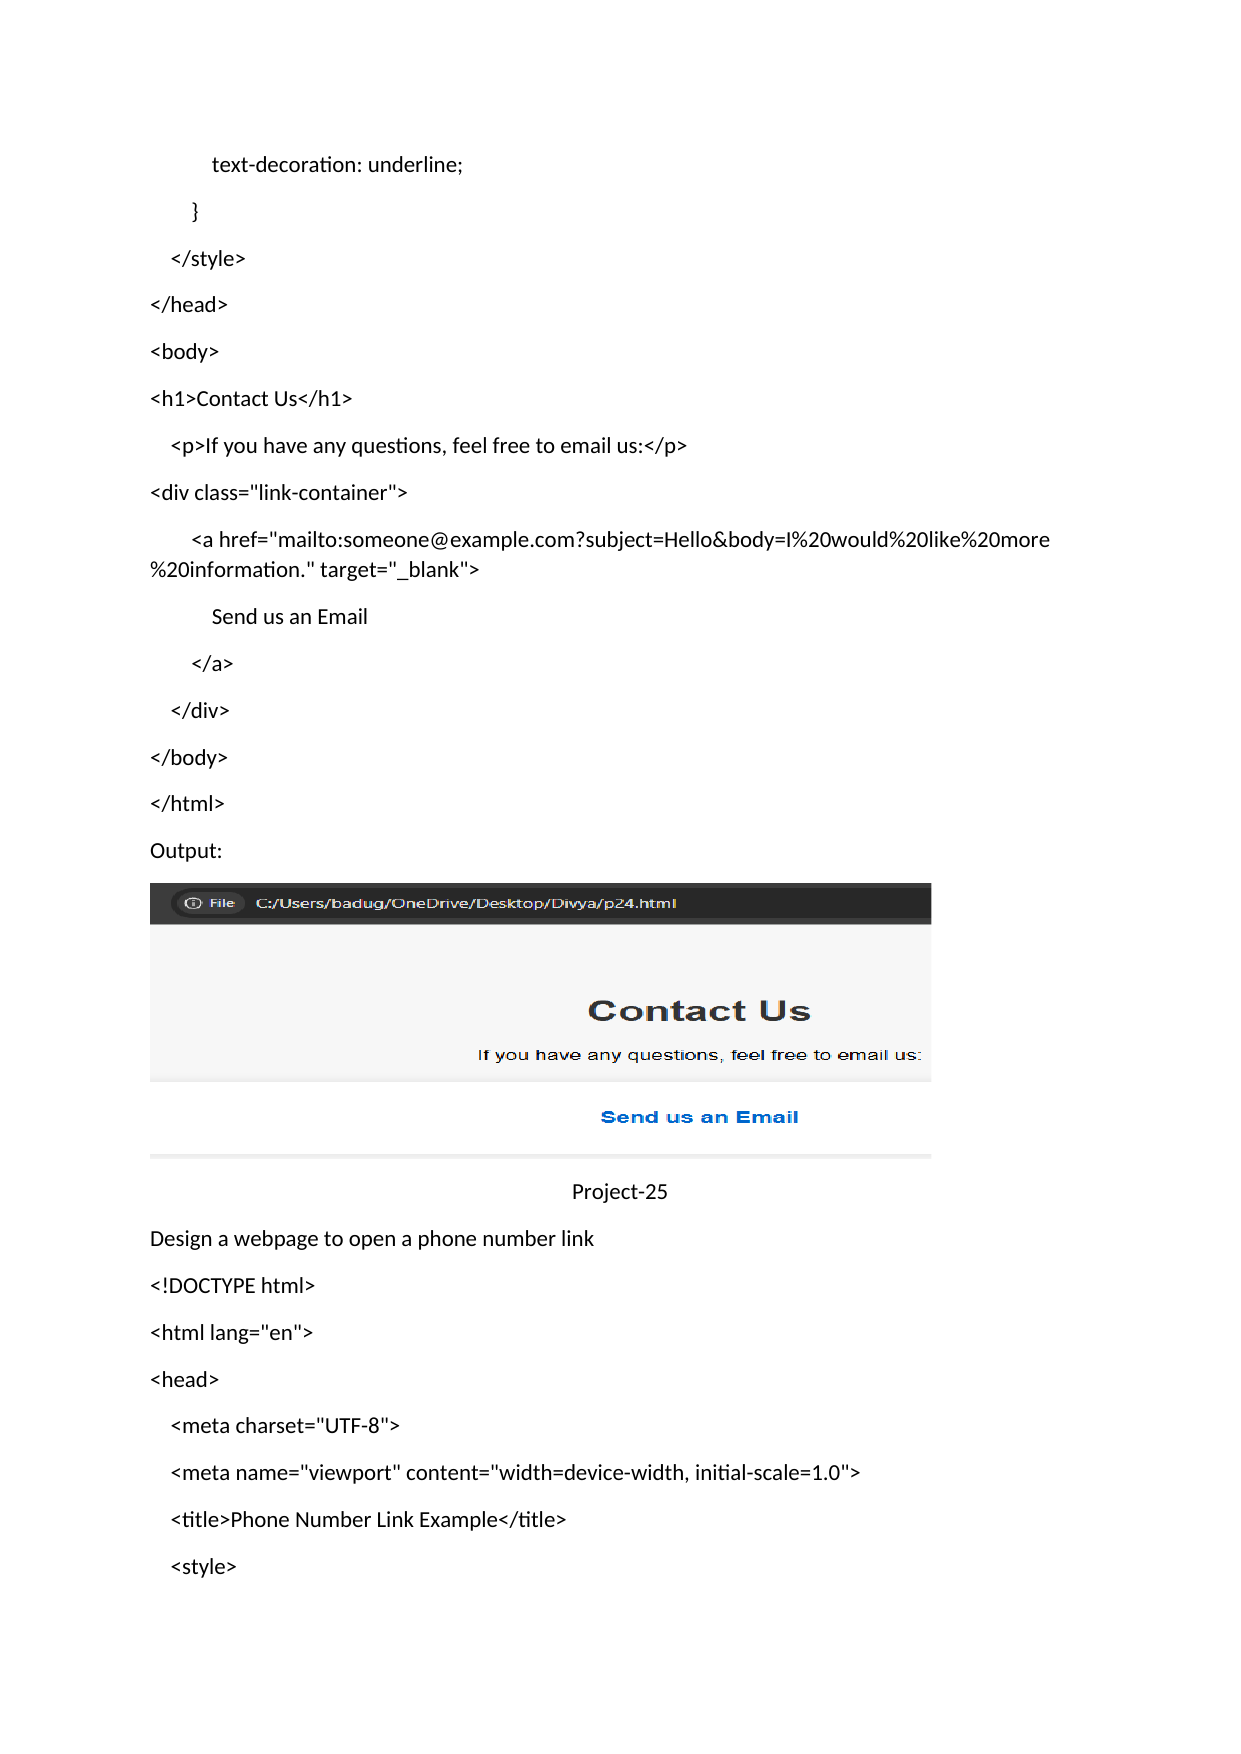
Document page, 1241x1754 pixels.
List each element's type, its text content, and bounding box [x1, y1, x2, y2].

text <style> [150, 1552, 1090, 1580]
text </body> [150, 743, 1090, 771]
text <p>If you have any questions, feel free to email us:</p> [150, 431, 1090, 459]
text <div class="link-container"> [150, 478, 1090, 506]
text <!DOCTYPE html> [150, 1271, 1090, 1299]
picture [150, 883, 932, 1159]
text Design a webpage to open a phone number link [150, 1224, 1090, 1252]
text <a href="mailto:someone@example.com?subject=Hello&body=I%20would%20like%20more%20information." target="_blank"> [150, 525, 1090, 583]
text Send us an Email [150, 602, 1090, 630]
text </div> [150, 696, 1090, 724]
text <body> [150, 337, 1090, 366]
text <meta charset="UTF-8"> [150, 1412, 1090, 1439]
text </a> [150, 649, 1090, 677]
text <head> [150, 1365, 1090, 1393]
text <html lang="en"> [150, 1318, 1090, 1346]
text Project-25 [150, 1177, 1090, 1205]
text </style> [150, 244, 1090, 272]
text </html> [150, 789, 1090, 818]
text <title>Phone Number Link Example</title> [150, 1505, 1090, 1533]
text </head> [150, 291, 1090, 319]
text <h1>Contact Us</h1> [150, 384, 1090, 412]
text Output: [150, 836, 1090, 864]
text } [150, 197, 1090, 225]
text <meta name="viewport" content="width=device-width, initial-scale=1.0"> [150, 1458, 1090, 1486]
text text-decoration: underline; [150, 150, 1090, 178]
